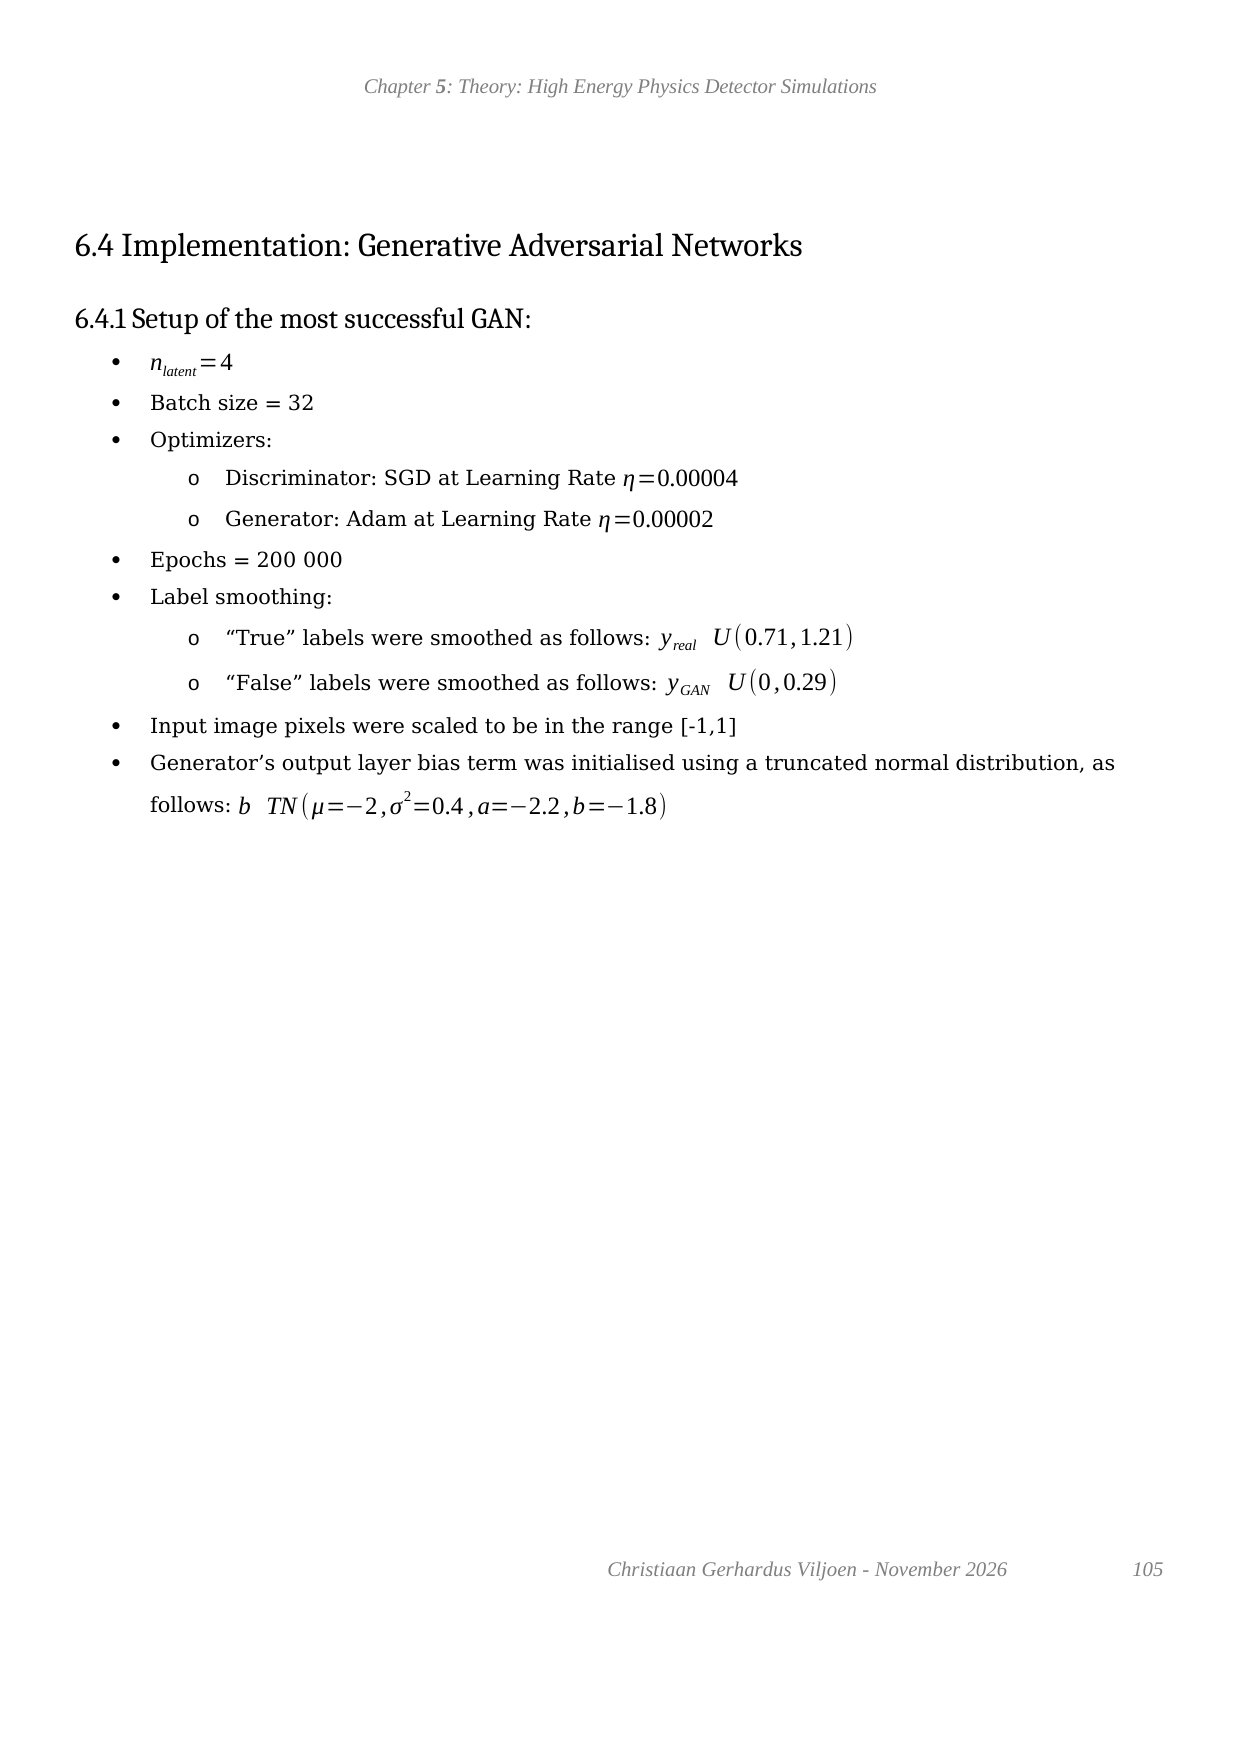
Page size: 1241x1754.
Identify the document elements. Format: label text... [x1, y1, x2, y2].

list Generator: Adam at Learning Rate [187, 506, 1165, 533]
list Epochs = 200 000 [112, 547, 1165, 572]
subtitle Setup of the most successful GAN: [75, 302, 1165, 336]
subtitle Implementation: Generative Adversarial Networks [75, 227, 1165, 265]
list “True” labels were smoothed as follows: [187, 622, 1165, 654]
list “False” labels were smoothed as follows: [187, 667, 1165, 699]
list Input image pixels were scaled to be in the range [-1,1] [112, 713, 1165, 738]
list Generator’s output layer bias term was initialised using a truncated normal distribution, as follows: [112, 750, 1165, 821]
list Optimizers: [112, 427, 1165, 452]
list Batch size = 32 [112, 389, 1165, 414]
list Discriminator: SGD at Learning Rate [187, 464, 1165, 492]
list Label smoothing: [112, 584, 1165, 609]
